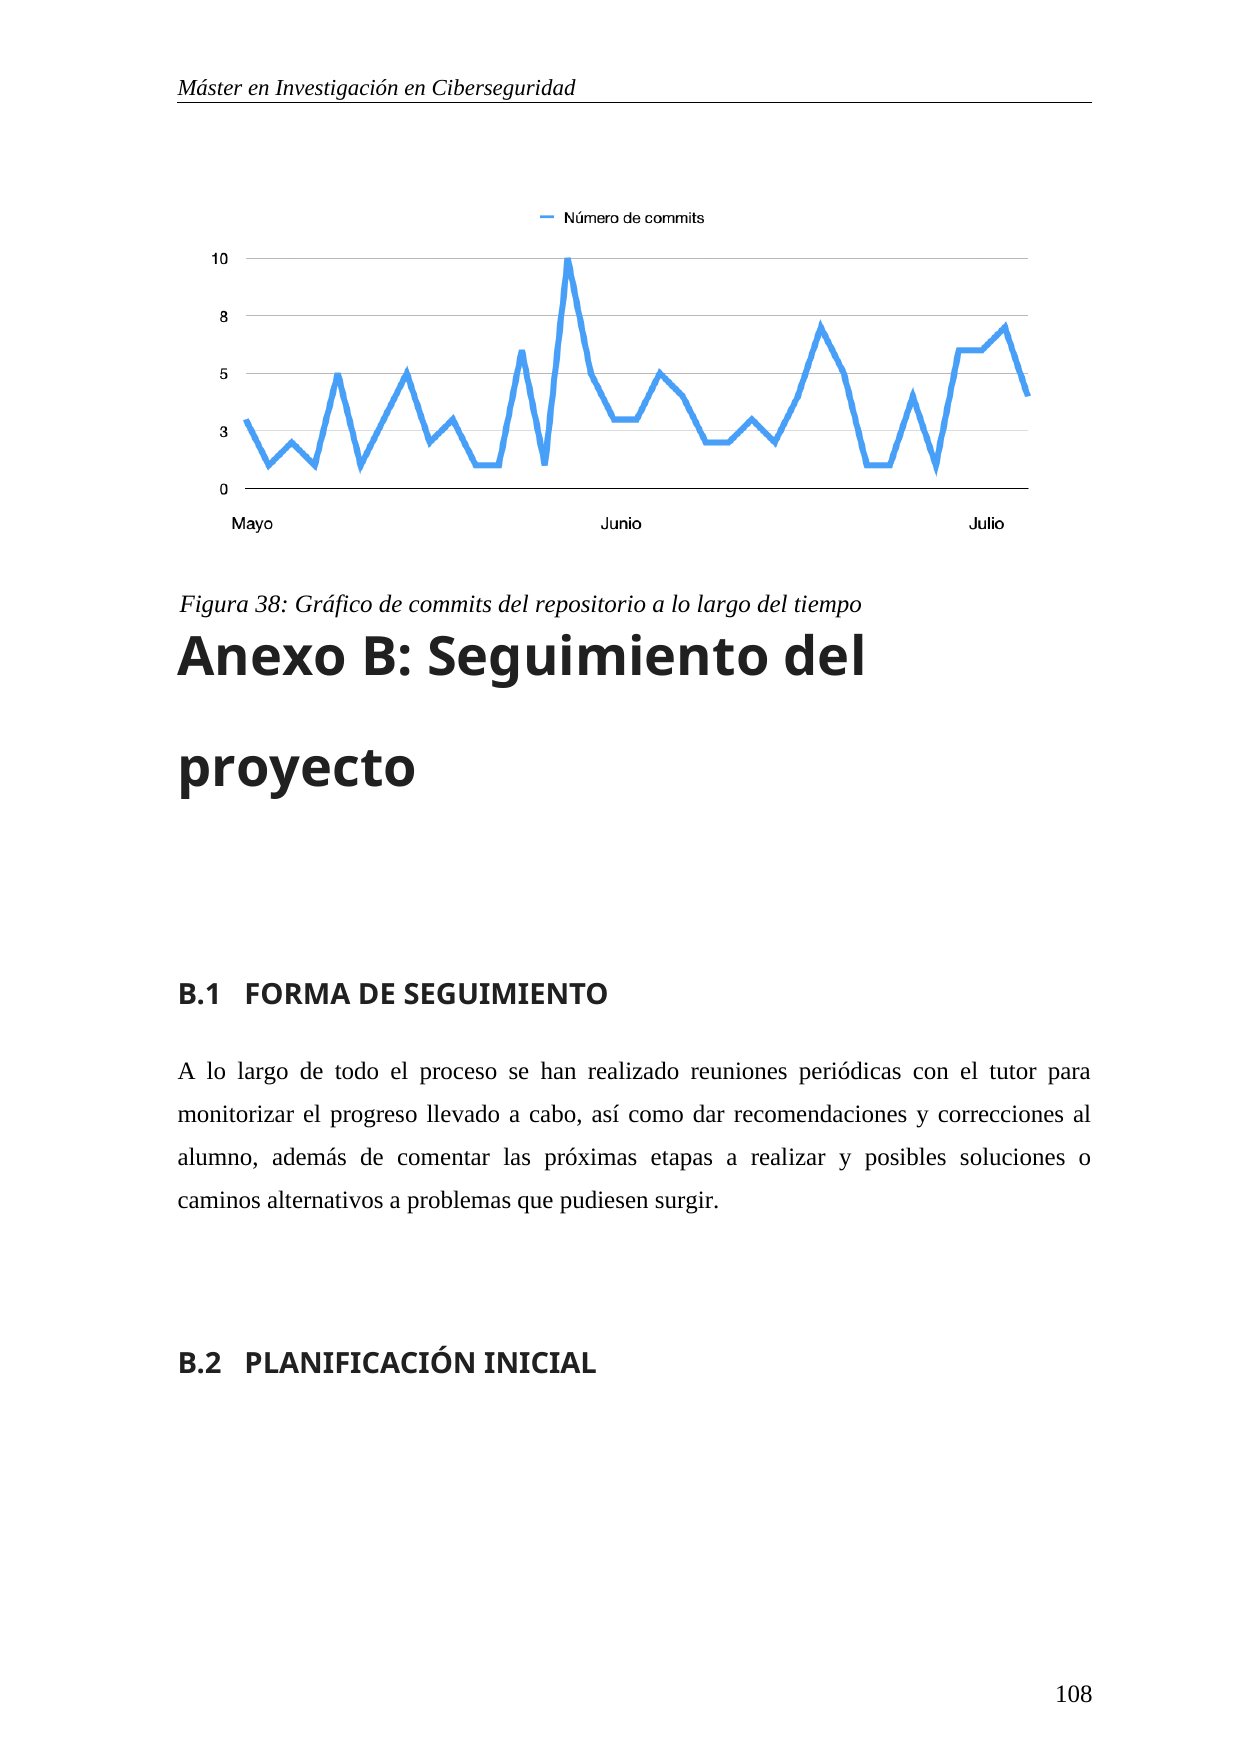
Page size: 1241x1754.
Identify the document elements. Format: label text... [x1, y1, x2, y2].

subtitle B.2 PLANIFICACIÓN INICIAL [177, 1342, 1092, 1382]
text Anexo B: Seguimiento del proyecto [177, 580, 1092, 802]
picture [177, 178, 1093, 580]
subtitle B.1 FORMA DE SEGUIMIENTO [177, 973, 1092, 1013]
text A lo largo de todo el proceso se han realizado reuniones periódicas con el tutor para monitorizar el progreso llevado a cabo, así como dar recomendaciones y correcciones al alumno, además de comentar las próximas etapas a realizar y posibles soluciones o caminos alternativos a problemas que pudiesen surgir. [177, 1056, 1092, 1214]
